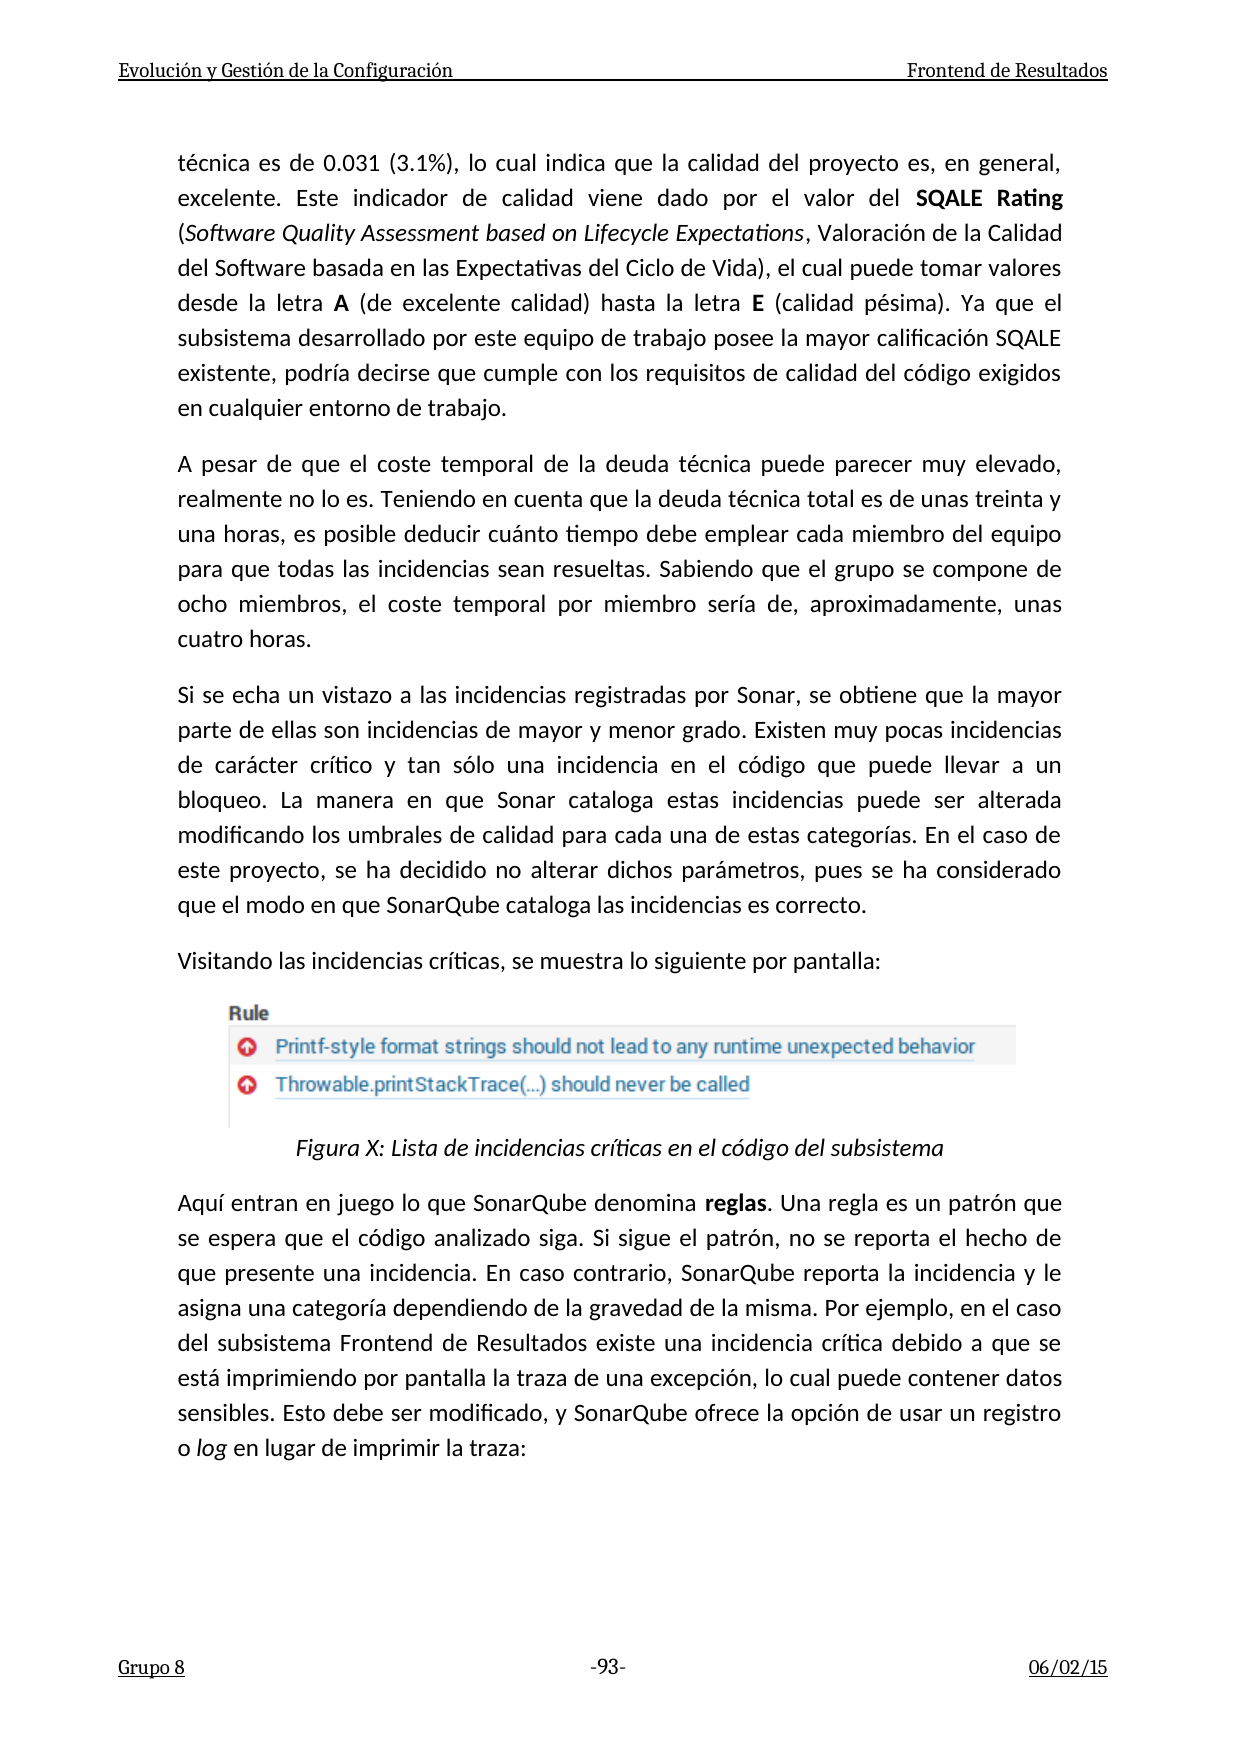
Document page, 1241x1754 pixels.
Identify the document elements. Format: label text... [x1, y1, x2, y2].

text Aquí entran en juego lo que SonarQube denomina reglas. Una regla es un patrón que se espera que el código analizado siga. Si sigue el patrón, no se reporta el hecho de que presente una incidencia. En caso contrario, SonarQube reporta la incidencia y le asigna una categoría dependiendo de la gravedad de la misma. Por ejemplo, en el caso del subsistema Frontend de Resultados existe una incidencia crítica debido a que se está imprimiendo por pantalla la traza de una excepción, lo cual puede contener datos sensibles. Esto debe ser modificado, y SonarQube ofrece la opción de usar un registro o log en lugar de imprimir la traza: [177, 1187, 1063, 1463]
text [177, 148, 1063, 423]
text Figura X: Lista de incidencias críticas en el código del subsistema [177, 1132, 1063, 1162]
text A pesar de que el coste temporal de la deuda técnica puede parecer muy elevado, realmente no lo es. Teniendo en cuenta que la deuda técnica total es de unas treinta y una horas, es posible deducir cuánto tiempo debe emplear cada miembro del equipo para que todas las incidencias sean resueltas. Sabiendo que el grupo se compone de ocho miembros, el coste temporal por miembro sería de, aproximadamente, unas cuatro horas. [177, 448, 1063, 654]
text Visitando las incidencias críticas, se muestra lo siguiente por pantalla: [177, 945, 1063, 976]
text Si se echa un vistazo a las incidencias registradas por Sonar, se obtiene que la mayor parte de ellas son incidencias de mayor y menor grado. Existen muy pocas incidencias de carácter crítico y tan sólo una incidencia en el código que puede llevar a un bloqueo. La manera en que Sonar cataloga estas incidencias puede ser alterada modificando los umbrales de calidad para cada una de estas categorías. En el caso de este proyecto, se ha decidido no alterar dichos parámetros, pues se ha considerado que el modo en que SonarQube cataloga las incidencias es correcto. [177, 679, 1063, 920]
picture [224, 1001, 1017, 1128]
